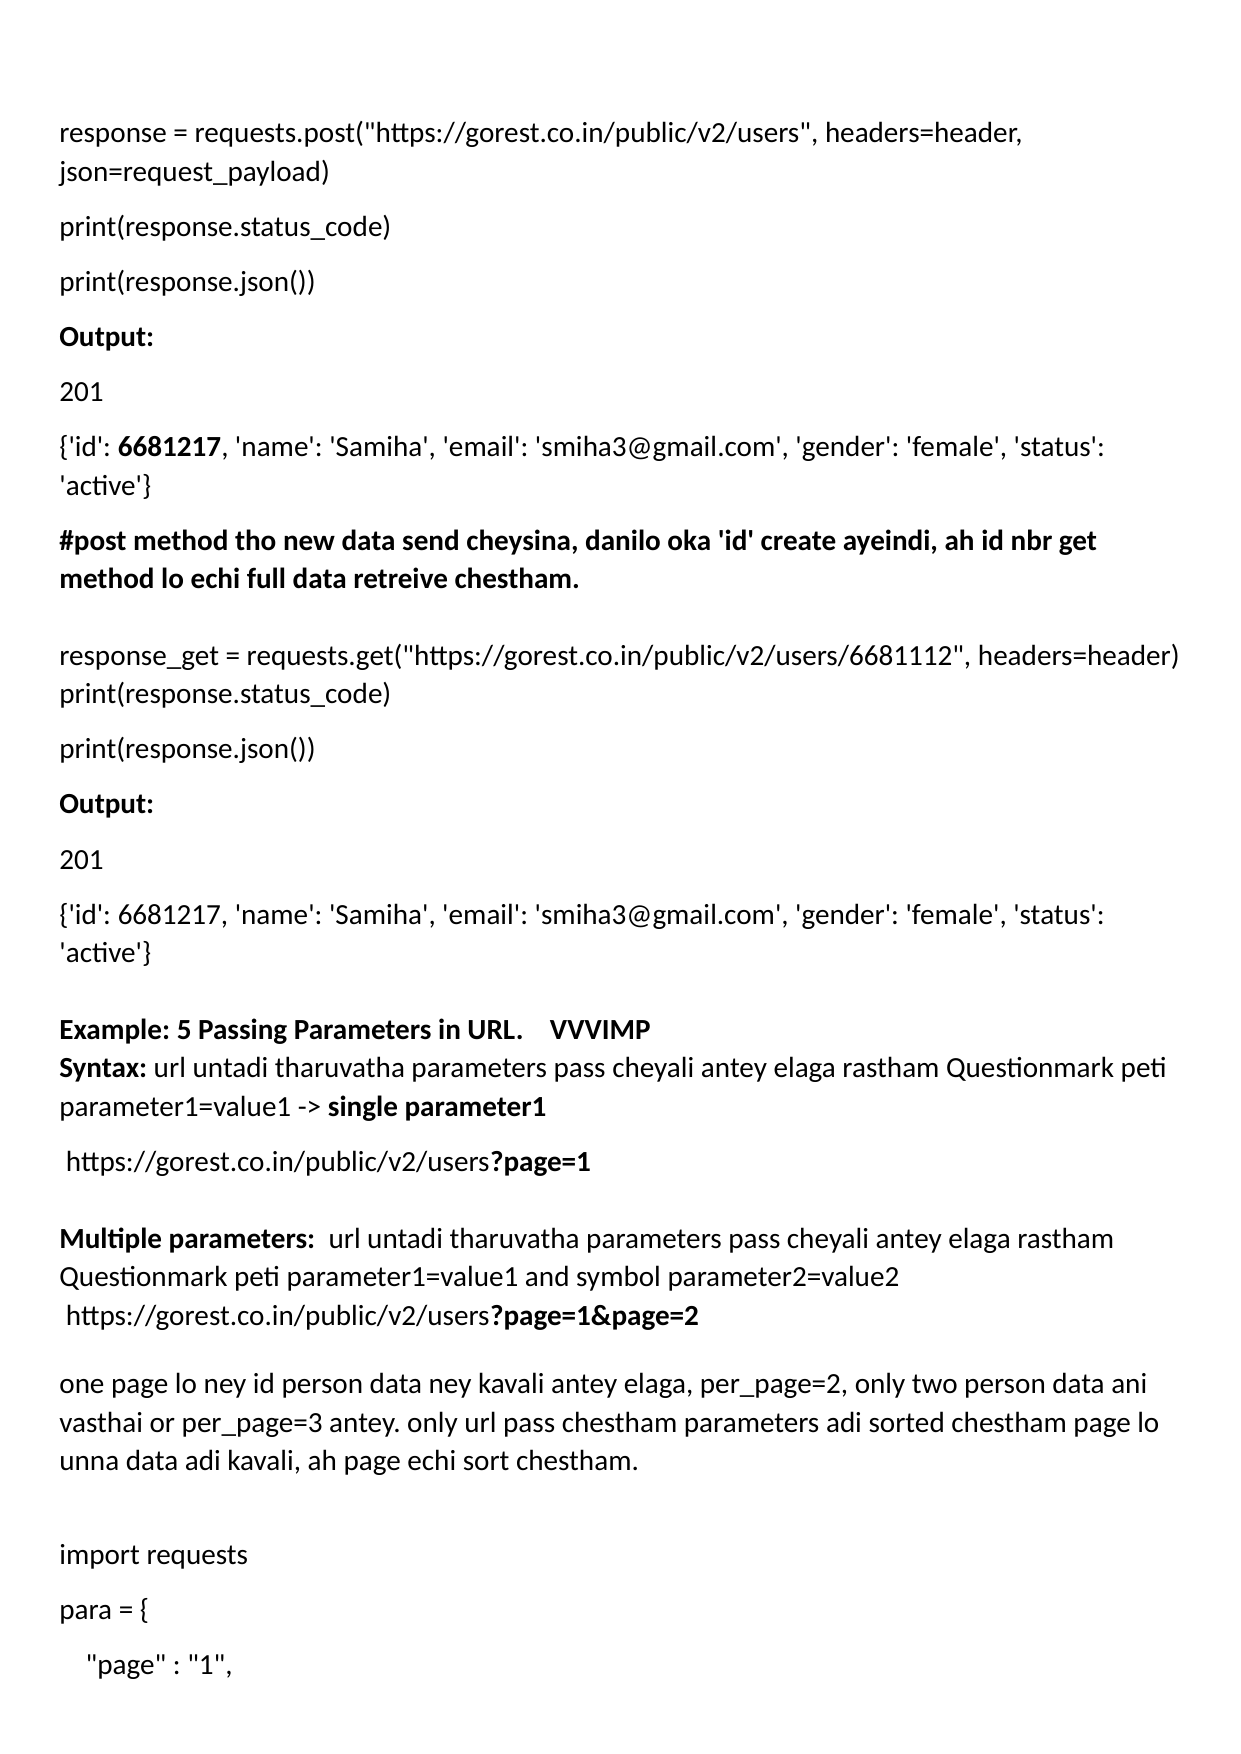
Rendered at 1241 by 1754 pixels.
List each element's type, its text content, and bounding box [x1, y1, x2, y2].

text #post method tho new data send cheysina, danilo oka 'id' create ayeindi, ah id nbr get method lo echi full data retreive chestham. [59, 522, 1181, 596]
text print(response.status_code) [59, 675, 1181, 711]
text response = requests.post("https://gorest.co.in/public/v2/users", headers=header, json=request_payload) [59, 114, 1181, 188]
text print(response.json()) [59, 731, 1181, 766]
text Multiple parameters: url untadi tharuvatha parameters pass cheyali antey elaga rastham Questionmark peti parameter1=value1 and symbol parameter2=value2 [59, 1220, 1181, 1294]
text Output: [59, 786, 1181, 821]
text {'id': 6681217, 'name': 'Samiha', 'email': 'smiha3@gmail.com', 'gender': 'female', 'status': 'active'} [59, 428, 1181, 502]
text print(response.json()) [59, 263, 1181, 298]
text para = { [59, 1591, 1181, 1627]
text print(response.status_code) [59, 208, 1181, 243]
text https://gorest.co.in/public/v2/users?page=1 [59, 1143, 1181, 1179]
text 201 [59, 841, 1181, 876]
text one page lo ney id person data ney kavali antey elaga, per_page=2, only two person data ani vasthai or per_page=3 antey. only url pass chestham parameters adi sorted chestham page lo unna data adi kavali, ah page echi sort chestham. [59, 1366, 1181, 1478]
text Example: 5 Passing Parameters in URL. VVVIMP [59, 1011, 1181, 1047]
text Syntax: url untadi tharuvatha parameters pass cheyali antey elaga rastham Questionmark peti parameter1=value1 -> single parameter1 [59, 1049, 1181, 1124]
text https://gorest.co.in/public/v2/users?page=1&page=2 [59, 1297, 1181, 1332]
text response_get = requests.get("https://gorest.co.in/public/v2/users/6681112", headers=header) [59, 637, 1181, 673]
text import requests [59, 1536, 1181, 1572]
text 201 [59, 373, 1181, 409]
text {'id': 6681217, 'name': 'Samiha', 'email': 'smiha3@gmail.com', 'gender': 'female', 'status': 'active'} [59, 896, 1181, 970]
text "page" : "1", [59, 1646, 1181, 1682]
text Output: [59, 318, 1181, 353]
